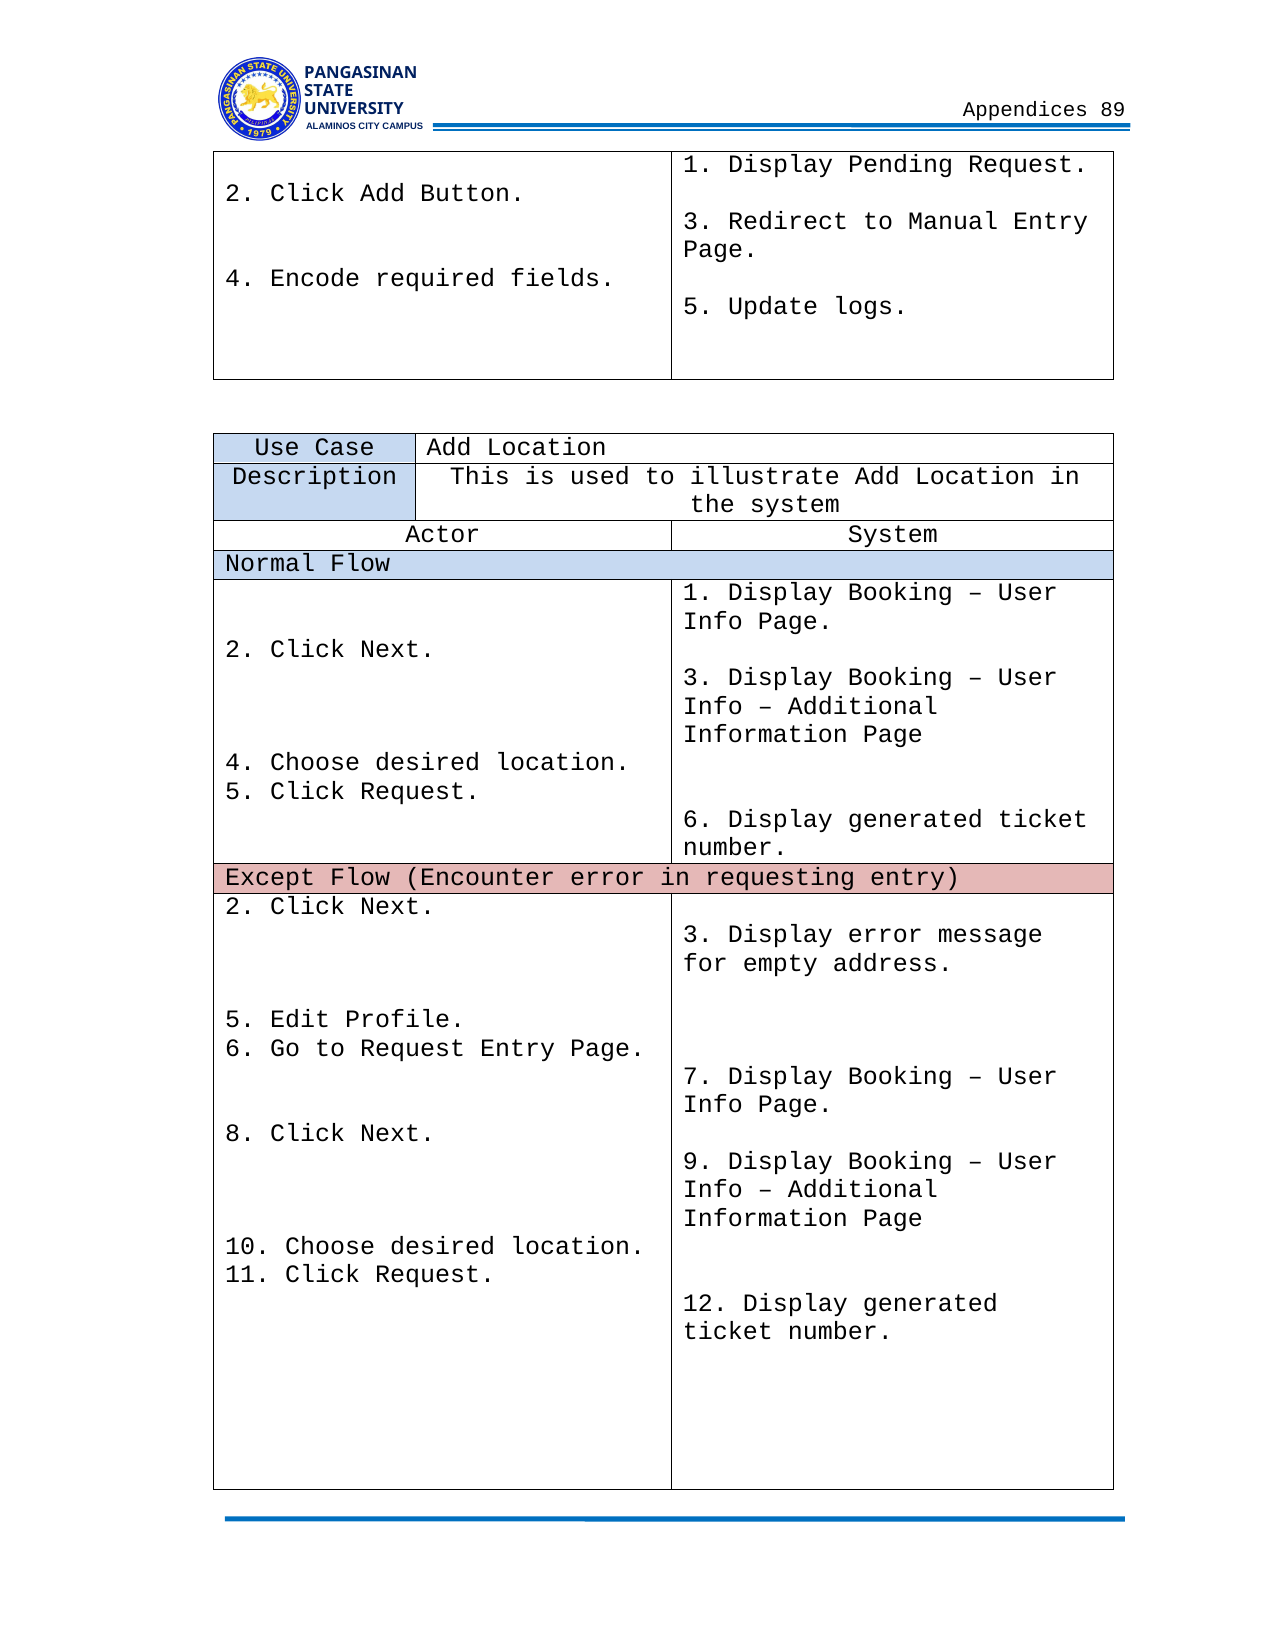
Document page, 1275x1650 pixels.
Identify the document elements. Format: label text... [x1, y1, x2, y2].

table_cell System [672, 521, 1113, 549]
table_cell 2. Click Next. 5. Edit Profile. 6. Go to Request Entry Page. 8. Click Next. 10. Choose desired location. 11. Click Request. [214, 894, 671, 1489]
table_cell 1. Display Pending Request. 3. Redirect to Manual Entry Page. 5. Update logs. [672, 152, 1113, 379]
table_cell 1. Display Booking – User Info Page. 3. Display Booking – User Info – Additional Information Page 6. Display generated ticket number. [672, 580, 1113, 863]
table_header Use Case [214, 434, 415, 462]
picture [218, 57, 301, 141]
table_header Add Location [416, 434, 1113, 462]
table_cell 2. Click Next. 4. Choose desired location. 5. Click Request. [214, 580, 671, 863]
table_cell 3. Display error message for empty address. 7. Display Booking – User Info Page. 9. Display Booking – User Info – Additional Information Page 12. Display generated ticket number. [672, 894, 1113, 1489]
table_cell Description [214, 464, 415, 520]
table_cell Except Flow (Encounter error in requesting entry) [214, 864, 1113, 893]
table_cell This is used to illustrate Add Location in the system [416, 464, 1113, 520]
table_cell Normal Flow [214, 551, 1113, 579]
table_cell Actor [214, 521, 671, 549]
table_cell 2. Click Add Button. 4. Encode required fields. [214, 152, 671, 379]
